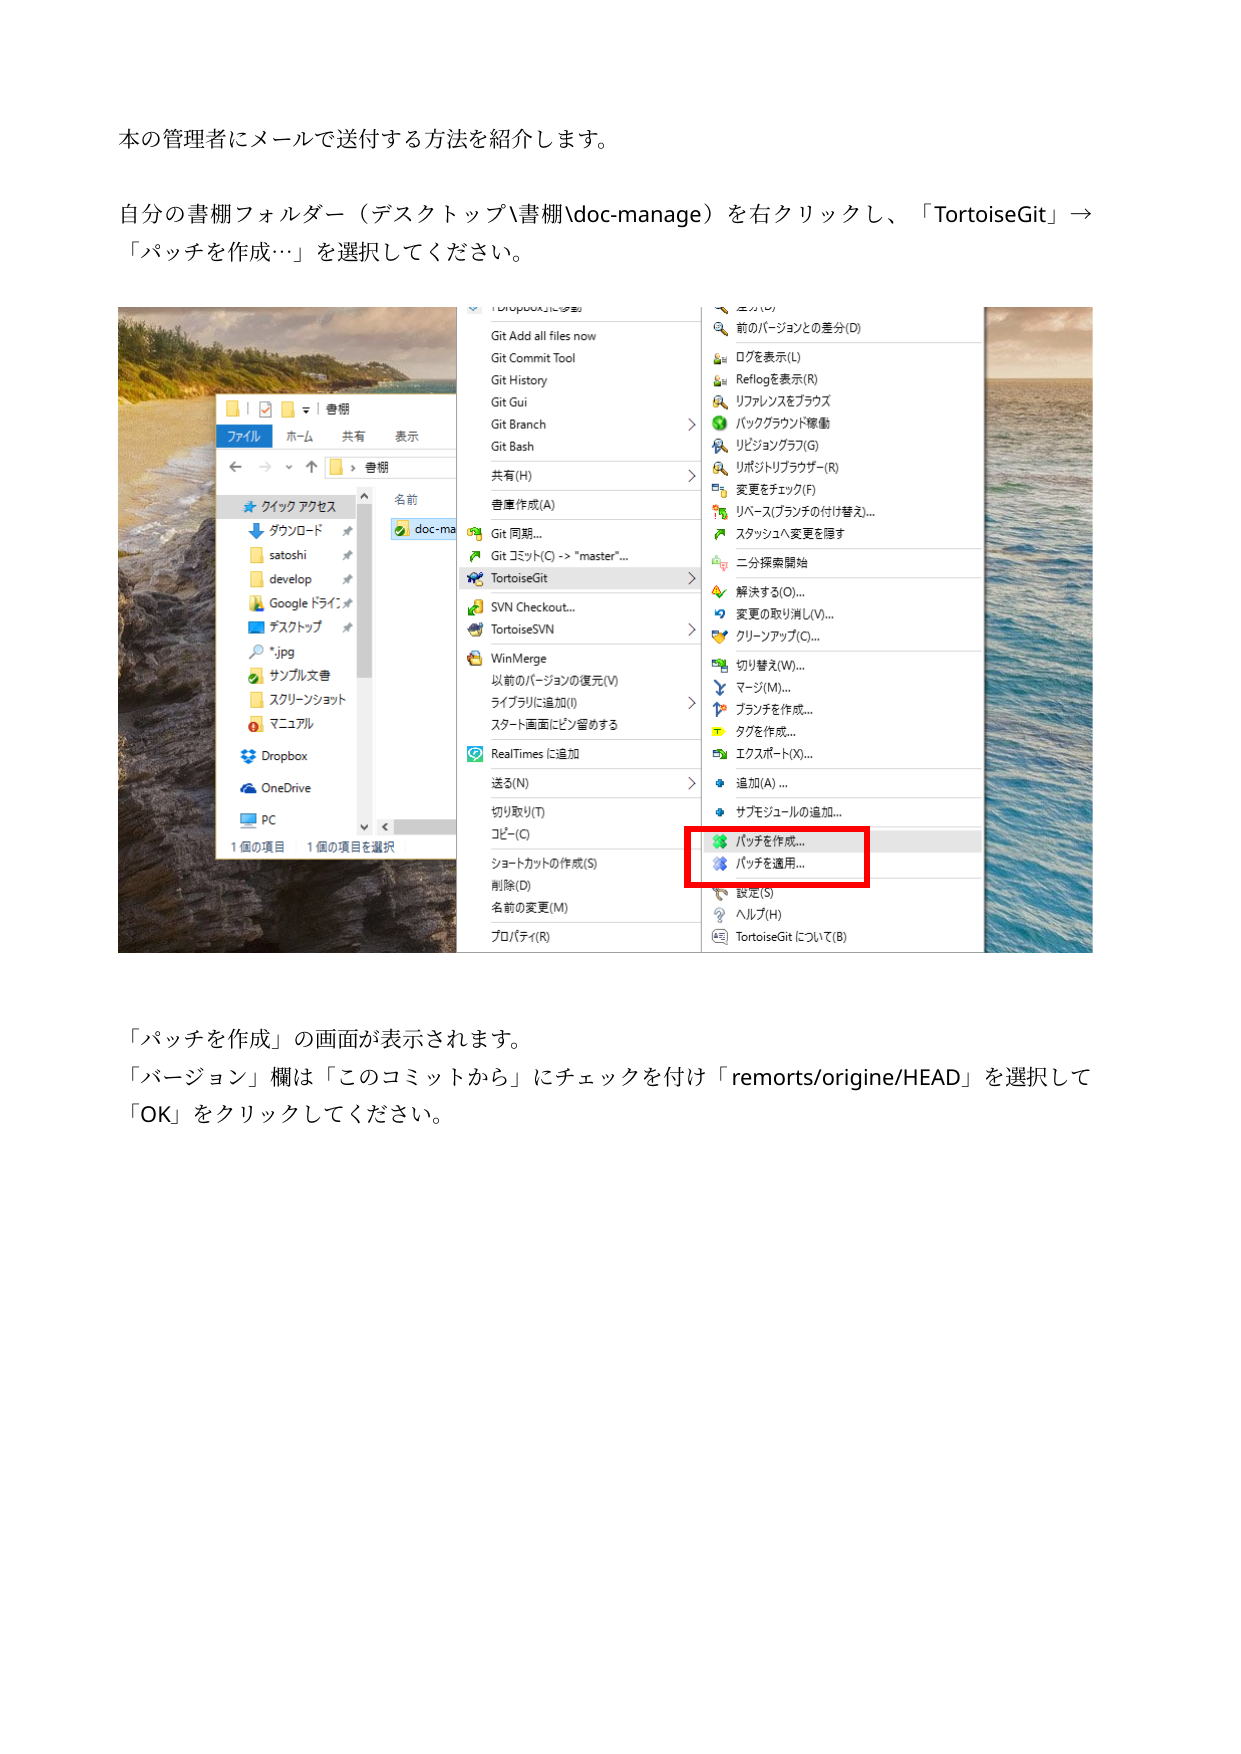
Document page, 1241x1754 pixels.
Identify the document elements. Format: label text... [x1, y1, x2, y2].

text 「バージョン」欄は「このコミットから」にチェックを付け「remorts/origine/HEAD」を選択して「OK」をクリックしてください。 [118, 1057, 1093, 1132]
text 自分の書棚フォルダー（デスクトップ\書棚\doc-manage）を右クリックし、「TortoiseGit」→「パッチを作成…」を選択してください。 [118, 194, 1093, 269]
text 「パッチを作成」の画面が表示されます。 [118, 1019, 1093, 1057]
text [118, 119, 1093, 157]
picture [118, 307, 1093, 953]
